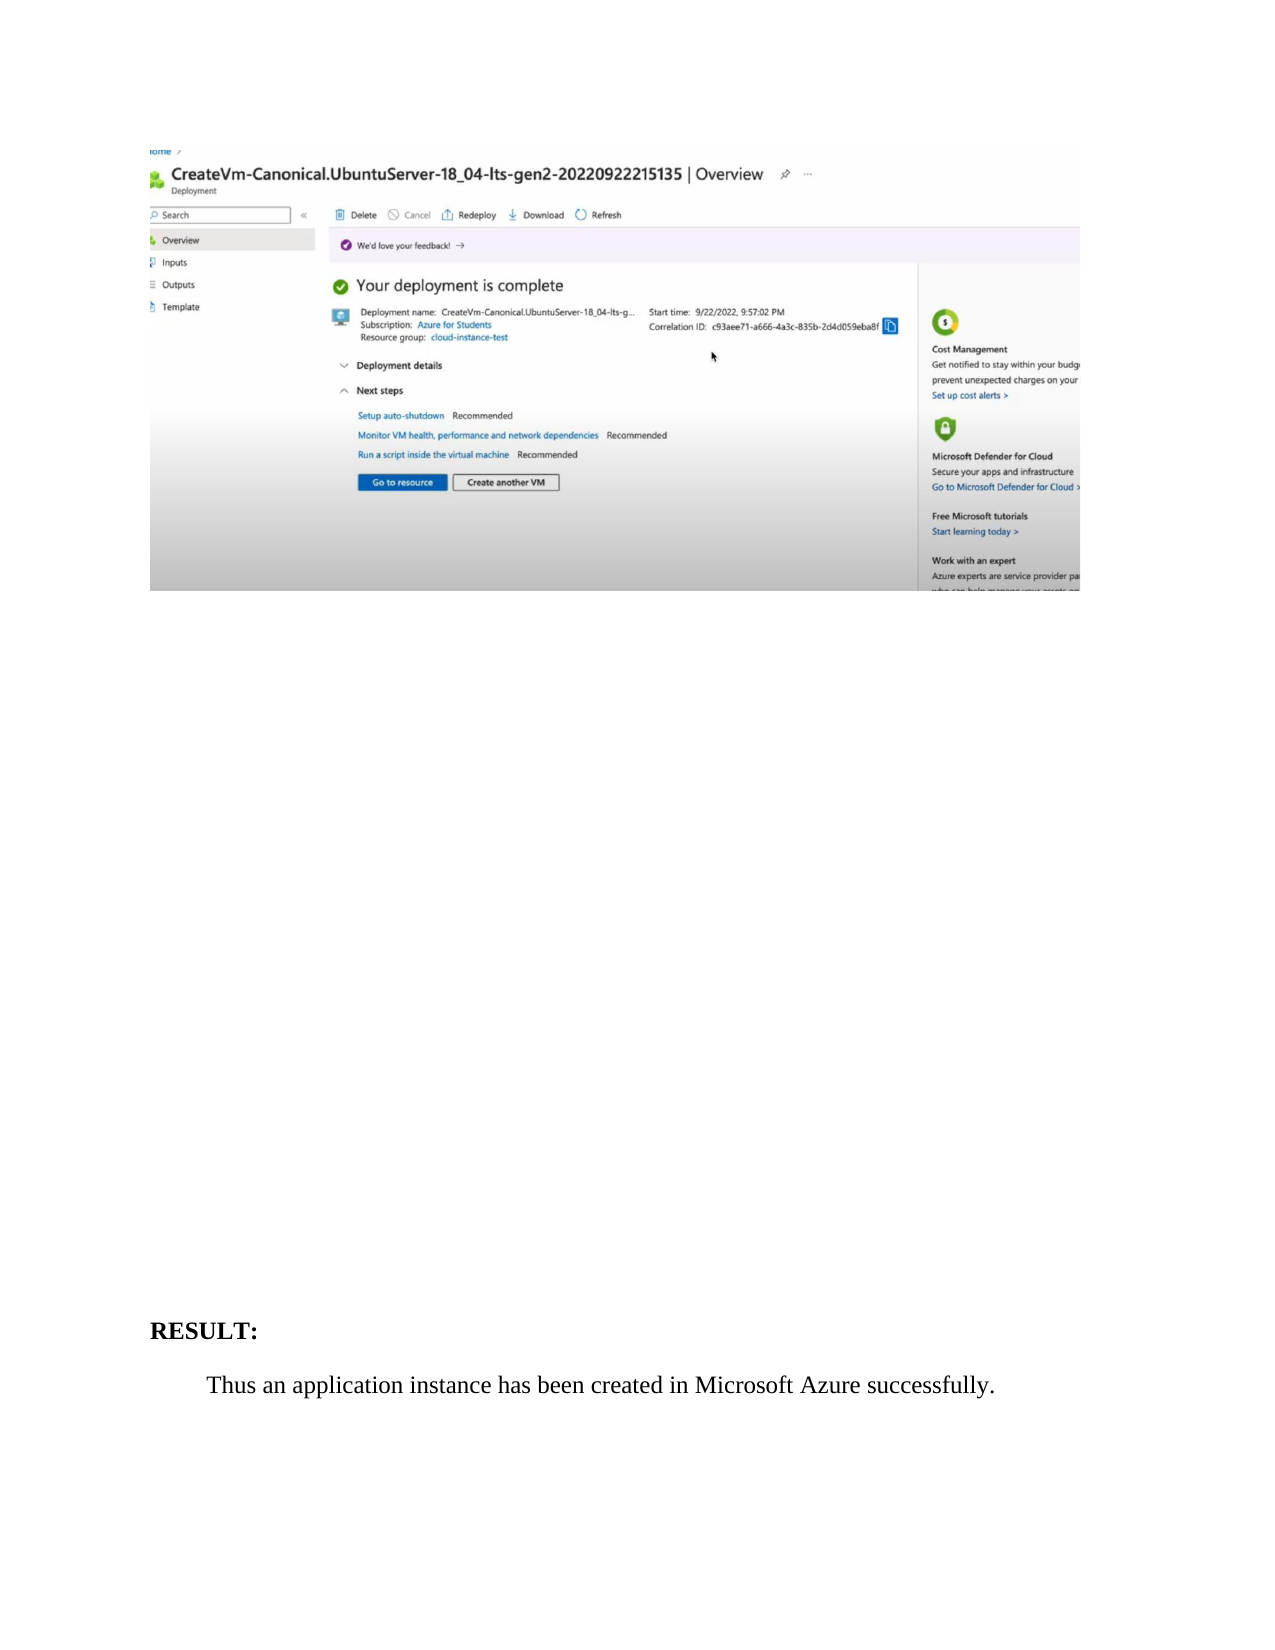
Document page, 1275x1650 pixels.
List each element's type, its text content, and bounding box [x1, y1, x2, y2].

picture [150, 150, 1081, 591]
text RESULT: [150, 1316, 1125, 1345]
text Thus an application instance has been created in Microsoft Azure successfully. [150, 1370, 1125, 1399]
